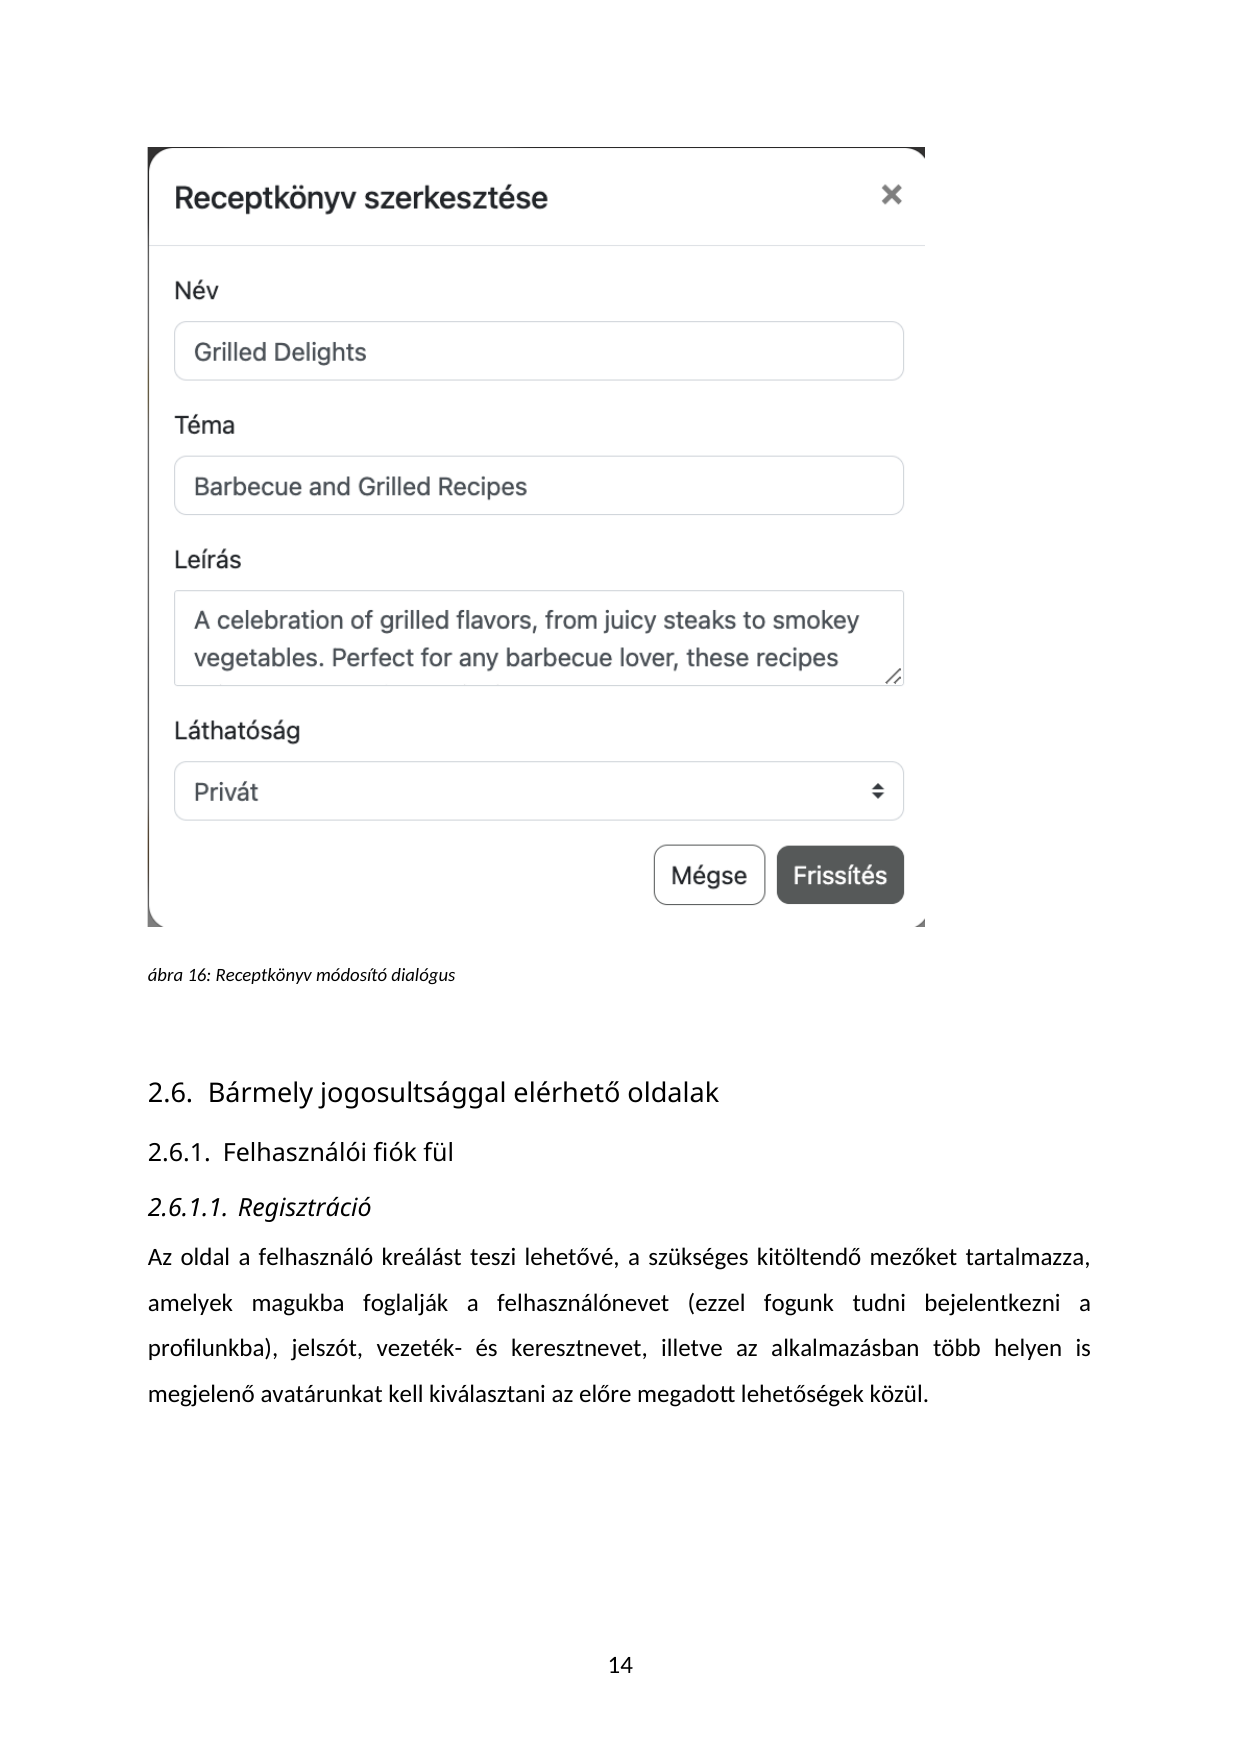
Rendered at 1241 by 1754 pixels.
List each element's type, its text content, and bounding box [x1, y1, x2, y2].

text ábra 16: Receptkönyv módosító dialógus [148, 963, 1092, 986]
picture [147, 147, 925, 927]
subtitle Bármely jogosultsággal elérhető oldalak [148, 1073, 1092, 1110]
subtitle Regisztráció [148, 1190, 1092, 1224]
subtitle Felhasználói fiók fül [148, 1135, 1092, 1169]
text Az oldal a felhasználó kreálást teszi lehetővé, a szükséges kitöltendő mezőket tartalmazza, amelyek magukba foglalják a felhasználónevet (ezzel fogunk tudni bejelentkezni a profilunkba), jelszót, vezeték- és keresztnevet, illetve az alkalmazásban több helyen is megjelenő avatárunkat kell kiválasztani az előre megadott lehetőségek közül. [148, 1241, 1092, 1409]
